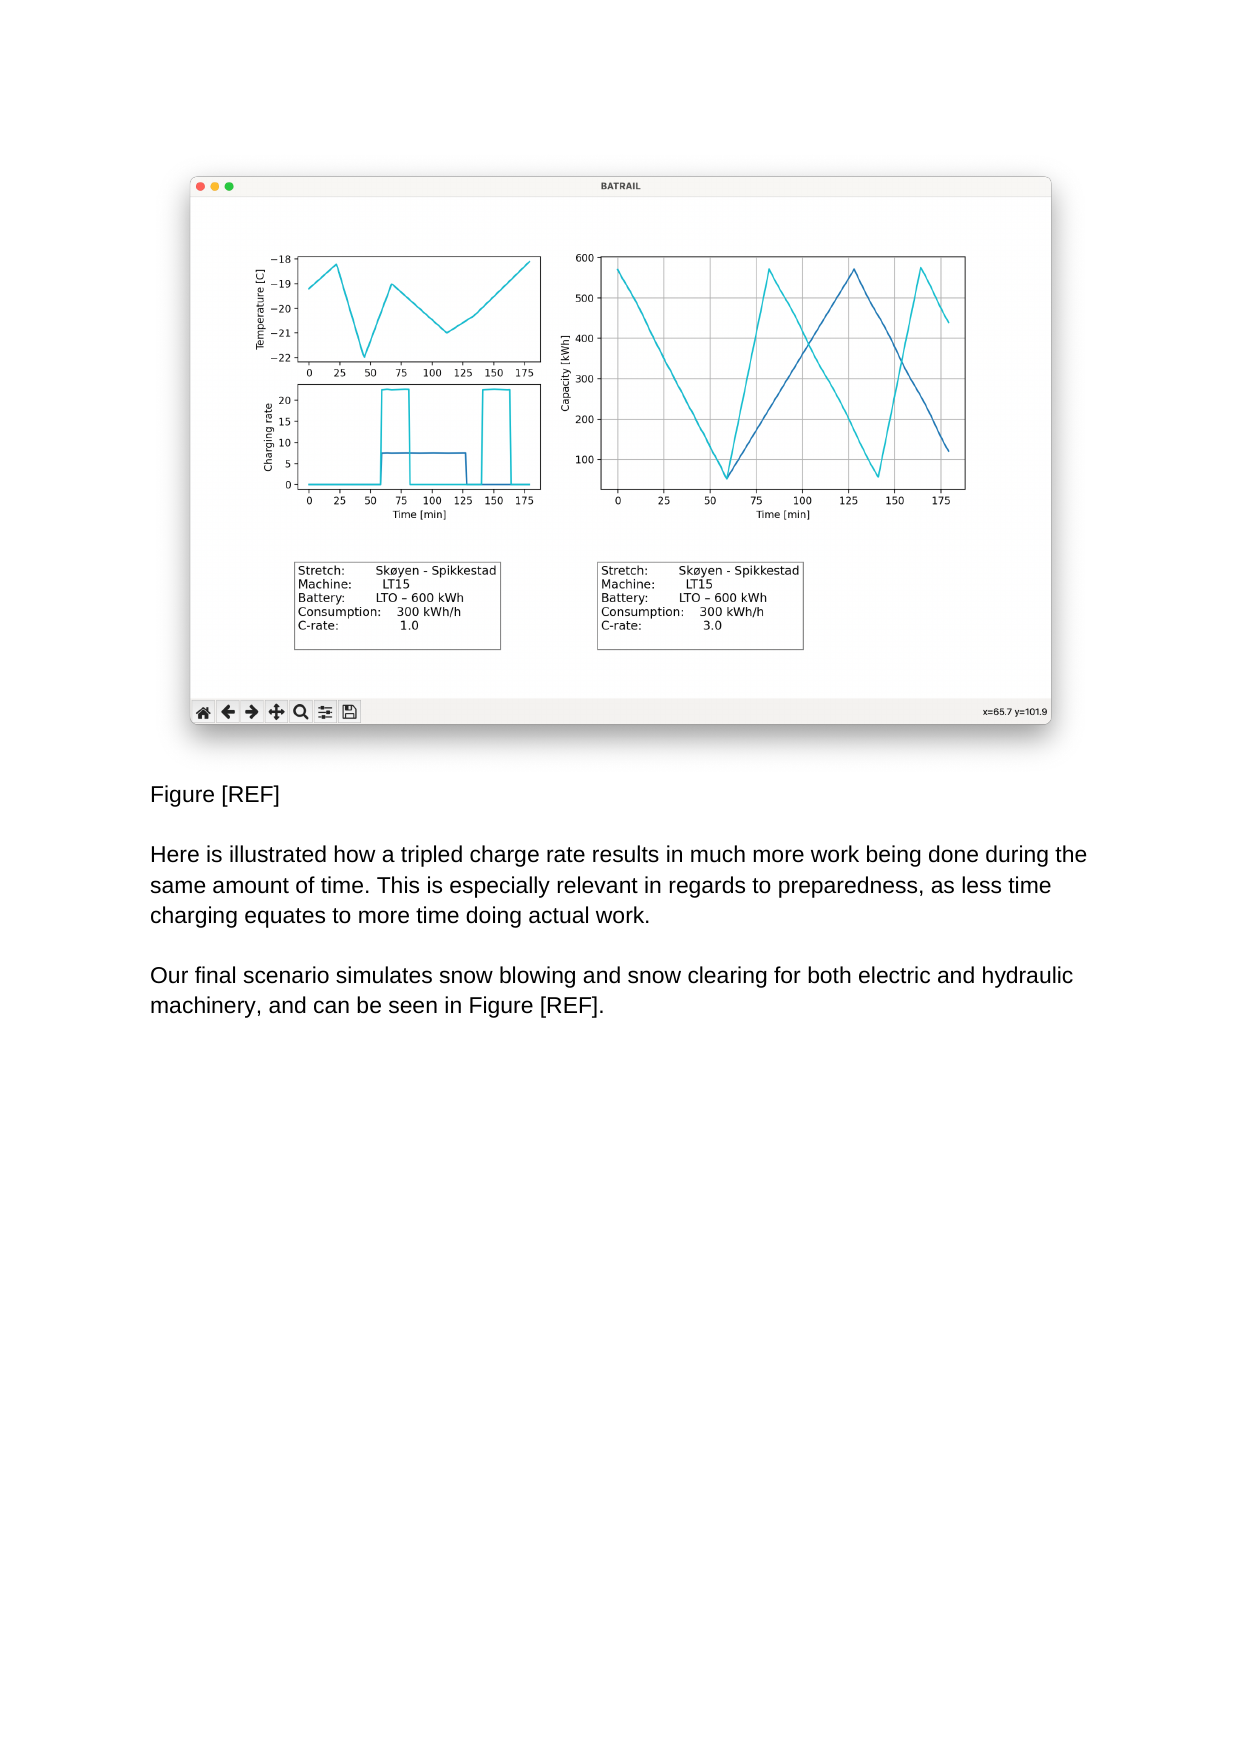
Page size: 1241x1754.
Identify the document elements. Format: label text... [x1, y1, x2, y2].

text Here is illustrated how a tripled charge rate results in much more work being done during the same amount of time. This is especially relevant in regards to preparedness, as less time charging equates to more time doing actual work. [150, 841, 1090, 928]
picture [150, 150, 1091, 777]
text Our final scenario simulates snow blowing and snow clearing for both electric and hydraulic machinery, and can be seen in Figure [REF]. [150, 962, 1090, 1019]
text Figure [REF] [150, 781, 1090, 807]
